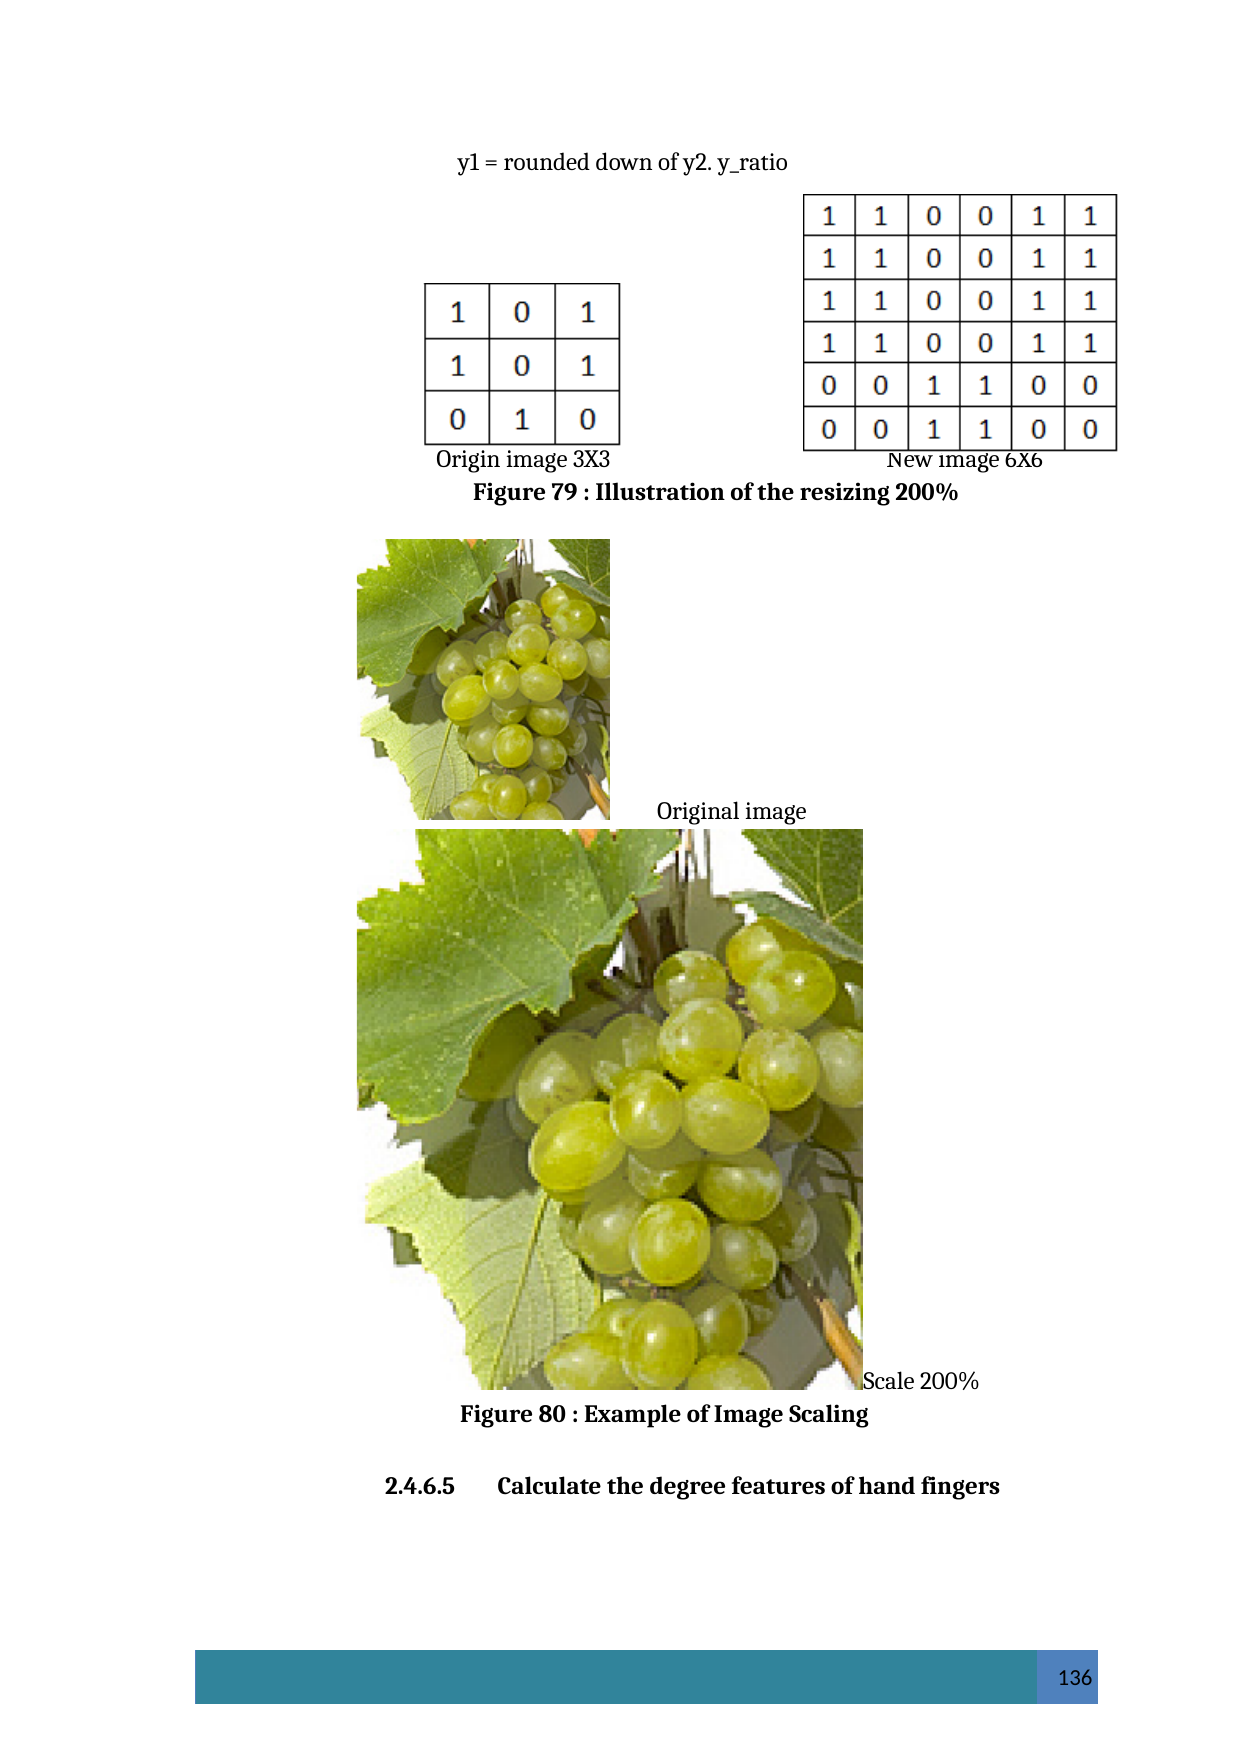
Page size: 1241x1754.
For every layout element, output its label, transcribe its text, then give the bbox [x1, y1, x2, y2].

list Figure 80 : Example of Image Scaling [207, 1400, 1122, 1428]
list Figure 79 : Illustration of the resizing 200% [310, 478, 1122, 507]
text y1 = rounded down of y2. y_ratio [458, 148, 1122, 176]
picture [356, 539, 610, 820]
picture [803, 194, 1119, 453]
picture [423, 283, 622, 447]
subtitle Calculate the degree features of hand fingers [385, 1472, 1122, 1501]
picture [356, 829, 863, 1390]
text Origin image 3X3 New image 6X6 [357, 445, 1122, 474]
